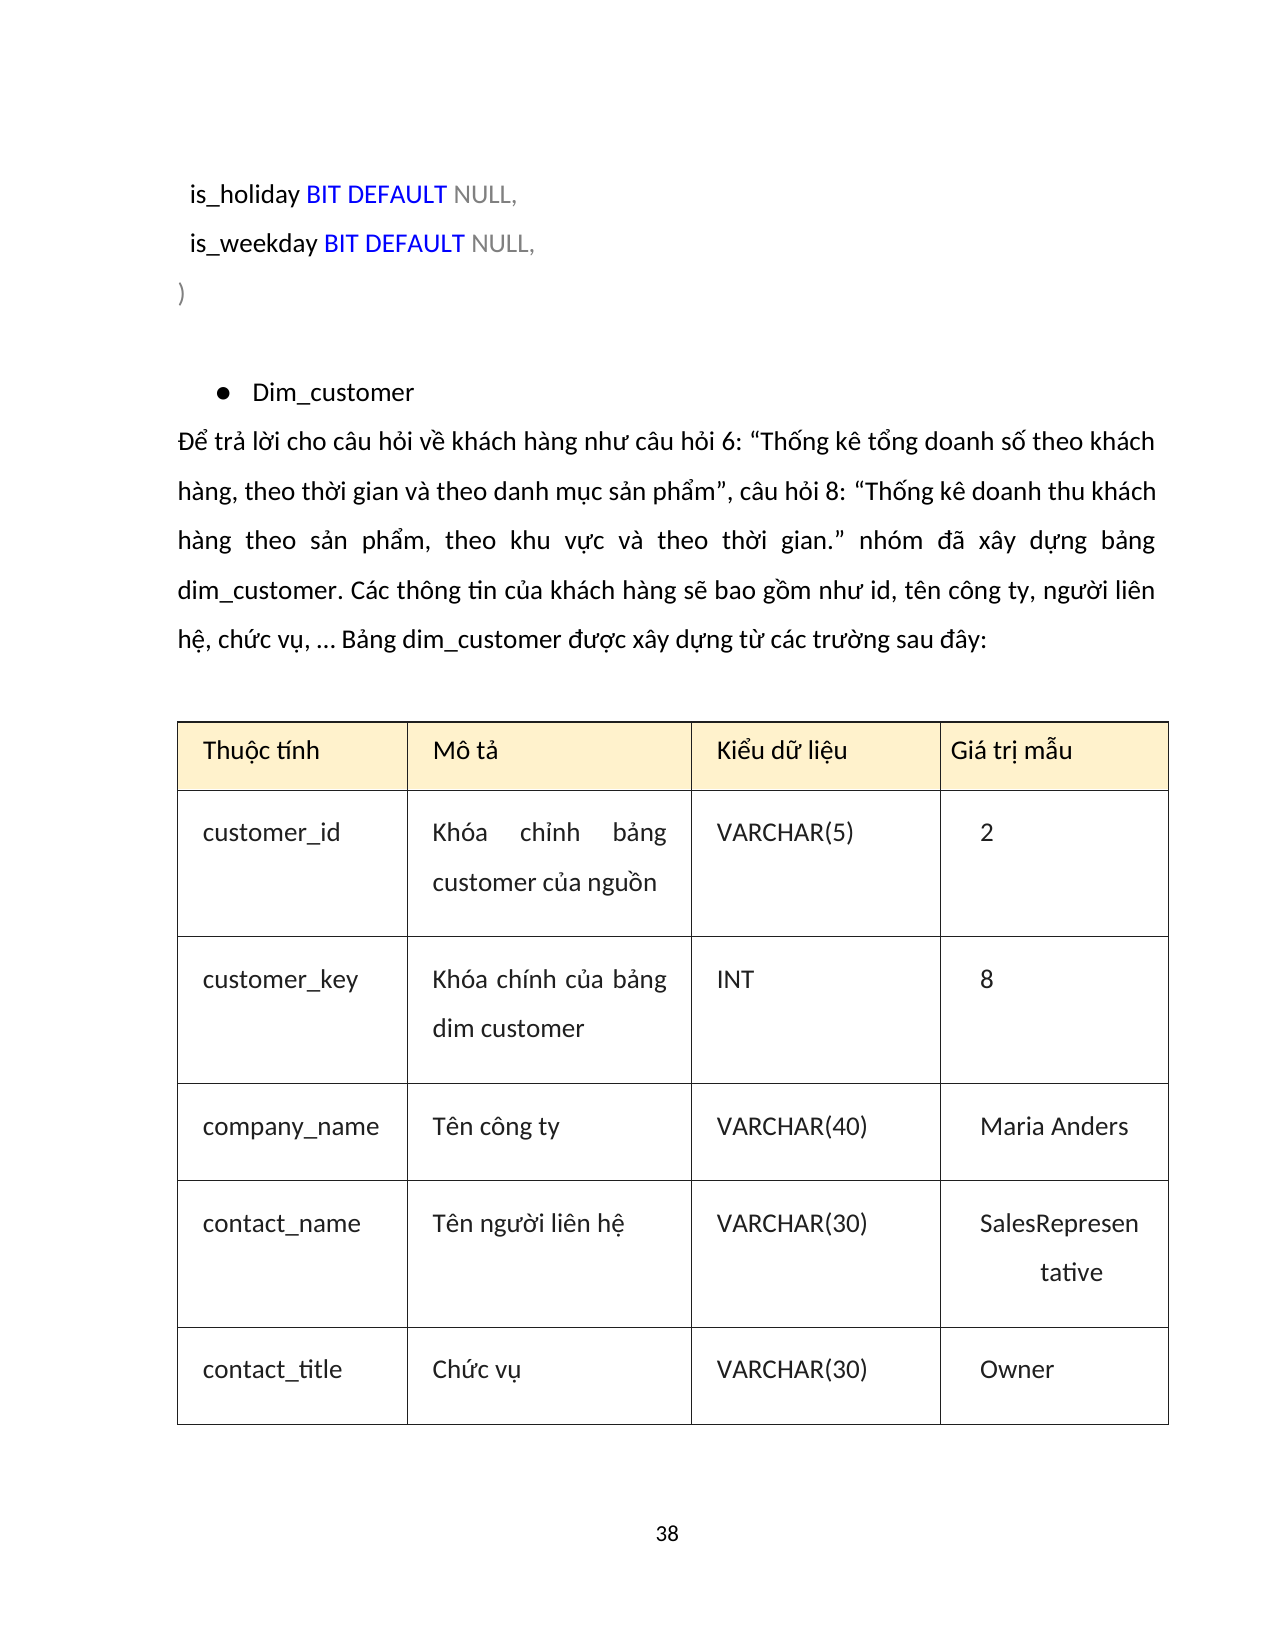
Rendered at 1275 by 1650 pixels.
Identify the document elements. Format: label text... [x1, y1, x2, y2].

text Để trả lời cho câu hỏi về khách hàng như câu hỏi 6: “Thống kê tổng doanh số theo khách hàng, theo thời gian và theo danh mục sản phẩm”, câu hỏi 8: “Thống kê doanh thu khách hàng theo sản phẩm, theo khu vực và theo thời gian.” nhóm đã xây dựng bảng dim_customer. Các thông tin của khách hàng sẽ bao gồm như id, tên công ty, người liên hệ, chức vụ, … Bảng dim_customer được xây dựng từ các trường sau đây: [177, 424, 1157, 656]
table_header Giá trị mẫu [941, 723, 1168, 789]
text ) [177, 276, 1157, 309]
table_cell contact_title [178, 1328, 407, 1424]
table_cell Khóa chính của bảng dim customer [408, 937, 691, 1083]
table_cell VARCHAR(30) [692, 1181, 940, 1327]
table_cell SalesRepresentative [941, 1181, 1168, 1327]
table_cell VARCHAR(40) [692, 1084, 940, 1180]
table_cell Tên người liên hệ [408, 1181, 691, 1327]
table_cell customer_id [178, 791, 407, 936]
table_cell Chức vụ [408, 1328, 691, 1424]
table_cell INT [692, 937, 940, 1083]
table_cell VARCHAR(30) [692, 1328, 940, 1424]
table_cell Khóa chỉnh bảng customer của nguồn [408, 791, 691, 936]
table_header Thuộc tính [178, 723, 407, 789]
table_cell Owner [941, 1328, 1168, 1424]
table_cell Maria Anders [941, 1084, 1168, 1180]
text is_weekday BIT DEFAULT NULL, [177, 227, 1157, 260]
table_cell 2 [941, 791, 1168, 936]
table_header Kiểu dữ liệu [692, 723, 940, 789]
table_cell contact_name [178, 1181, 407, 1327]
table_cell 8 [941, 937, 1168, 1083]
table_cell customer_key [178, 937, 407, 1083]
table_header Mô tả [408, 723, 691, 789]
table_cell company_name [178, 1084, 407, 1180]
table_cell VARCHAR(5) [692, 791, 940, 936]
table_cell Tên công ty [408, 1084, 691, 1180]
list Dim_customer [215, 375, 1157, 408]
text is_holiday BIT DEFAULT NULL, [177, 177, 1157, 210]
